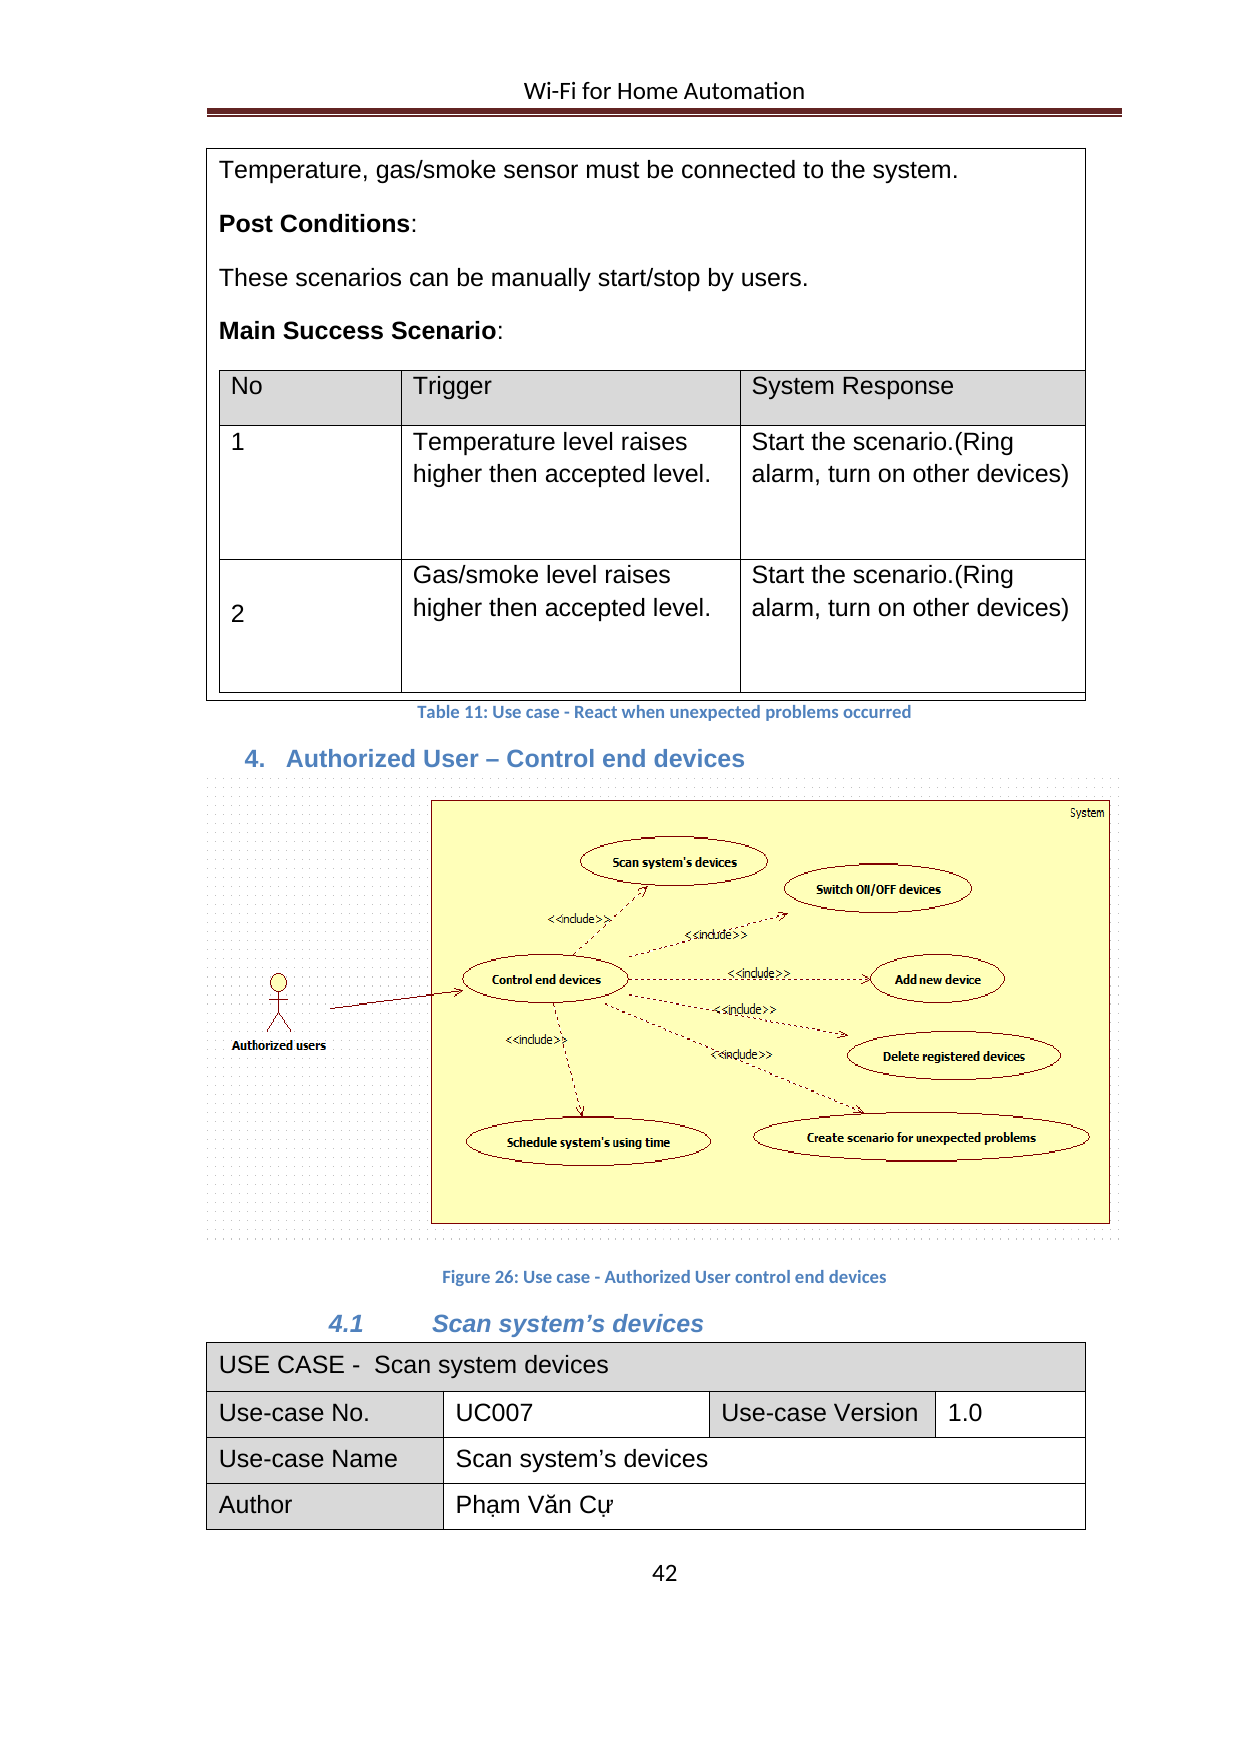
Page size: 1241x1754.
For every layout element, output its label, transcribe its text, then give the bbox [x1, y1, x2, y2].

table_header USE CASE - Scan system devices [207, 1343, 1085, 1391]
table_cell UC007 [444, 1392, 709, 1437]
table_cell Author [207, 1484, 443, 1529]
table_cell 1.0 [936, 1392, 1085, 1437]
table_cell Use-case No. [207, 1392, 443, 1437]
subtitle Authorized User – Control end devices [244, 744, 1122, 773]
subtitle Scan system’s devices [329, 1309, 1122, 1338]
text Figure 26: Use case - Authorized User control end devices [207, 1265, 1122, 1288]
table_cell Phạm Văn Cự [444, 1484, 1085, 1529]
picture [207, 777, 1122, 1240]
table_cell Use-case Name [207, 1438, 443, 1483]
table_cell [207, 149, 1085, 699]
text Table 11: Use case - React when unexpected problems occurred [207, 701, 1122, 723]
table_cell Use-case Version [710, 1392, 935, 1437]
table_cell Scan system’s devices [444, 1438, 1085, 1483]
